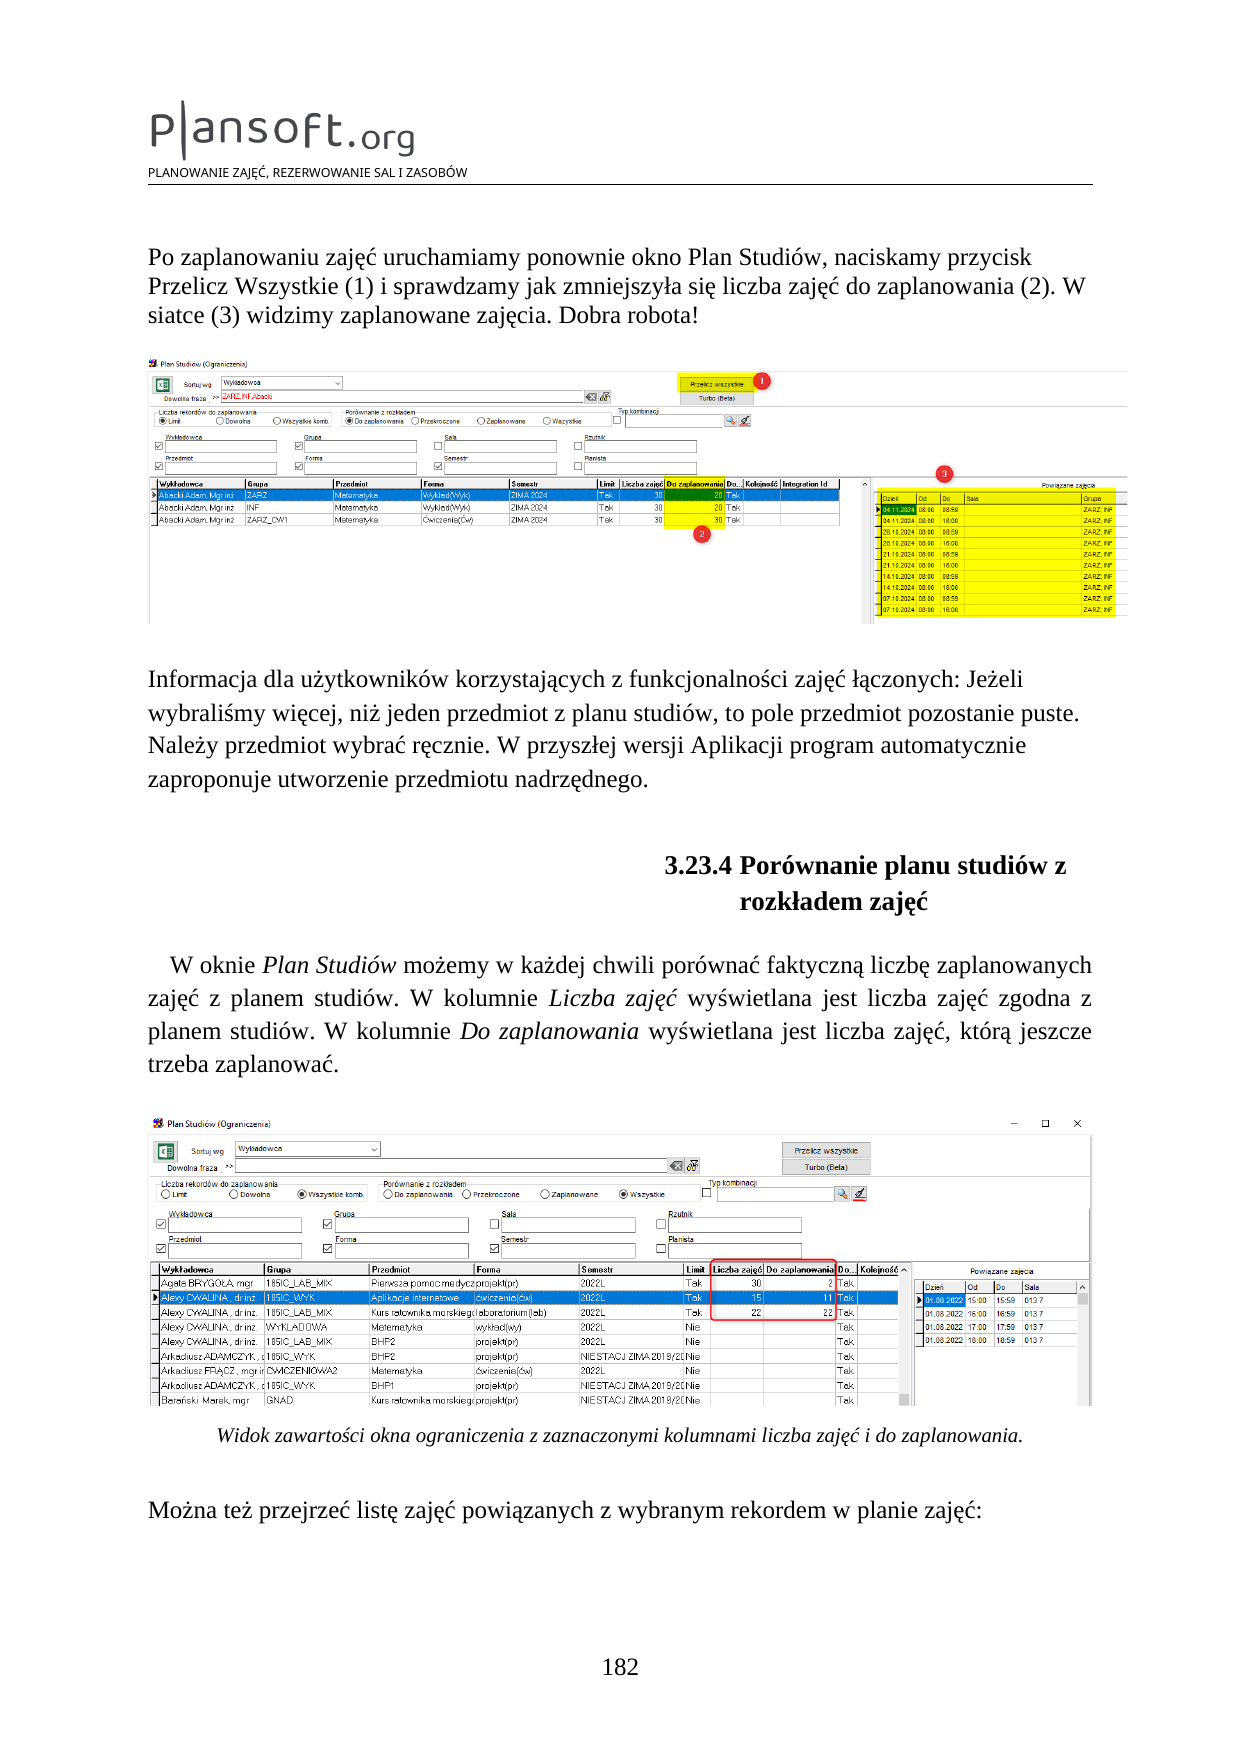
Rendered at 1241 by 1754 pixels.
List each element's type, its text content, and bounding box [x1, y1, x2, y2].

text Widok zawartości okna ograniczenia z zaznaczonymi kolumnami liczba zajęć i do zaplanowania. [148, 1422, 1093, 1447]
text Po zaplanowaniu zajęć uruchamiamy ponownie okno Plan Studiów, naciskamy przycisk Przelicz Wszystkie (1) i sprawdzamy jak zmniejszyła się liczba zajęć do zaplanowania (2). W siatce (3) widzimy zaplanowane zajęcia. Dobra robota! [148, 242, 1093, 328]
picture [147, 357, 1128, 624]
picture [147, 1115, 1093, 1406]
subtitle Porównanie planu studiów z rozkładem zajęć [664, 849, 1093, 916]
text W oknie Plan Studiów możemy w każdej chwili porównać faktyczną liczbę zaplanowanych zajęć z planem studiów. W kolumnie Liczba zajęć wyświetlana jest liczba zajęć zgodna z planem studiów. W kolumnie Do zaplanowania wyświetlana jest liczba zajęć, którą jeszcze trzeba zaplanować. [148, 950, 1093, 1078]
text Informacja dla użytkowników korzystających z funkcjonalności zajęć łączonych: Jeżeli wybraliśmy więcej, niż jeden przedmiot z planu studiów, to pole przedmiot pozostanie puste. Należy przedmiot wybrać ręcznie. W przyszłej wersji Aplikacji program automatycznie zaproponuje utworzenie przedmiotu nadrzędnego. [148, 664, 1093, 792]
text Można też przejrzeć listę zajęć powiązanych z wybranym rekordem w planie zajęć: [148, 1496, 1093, 1524]
picture [147, 73, 418, 165]
